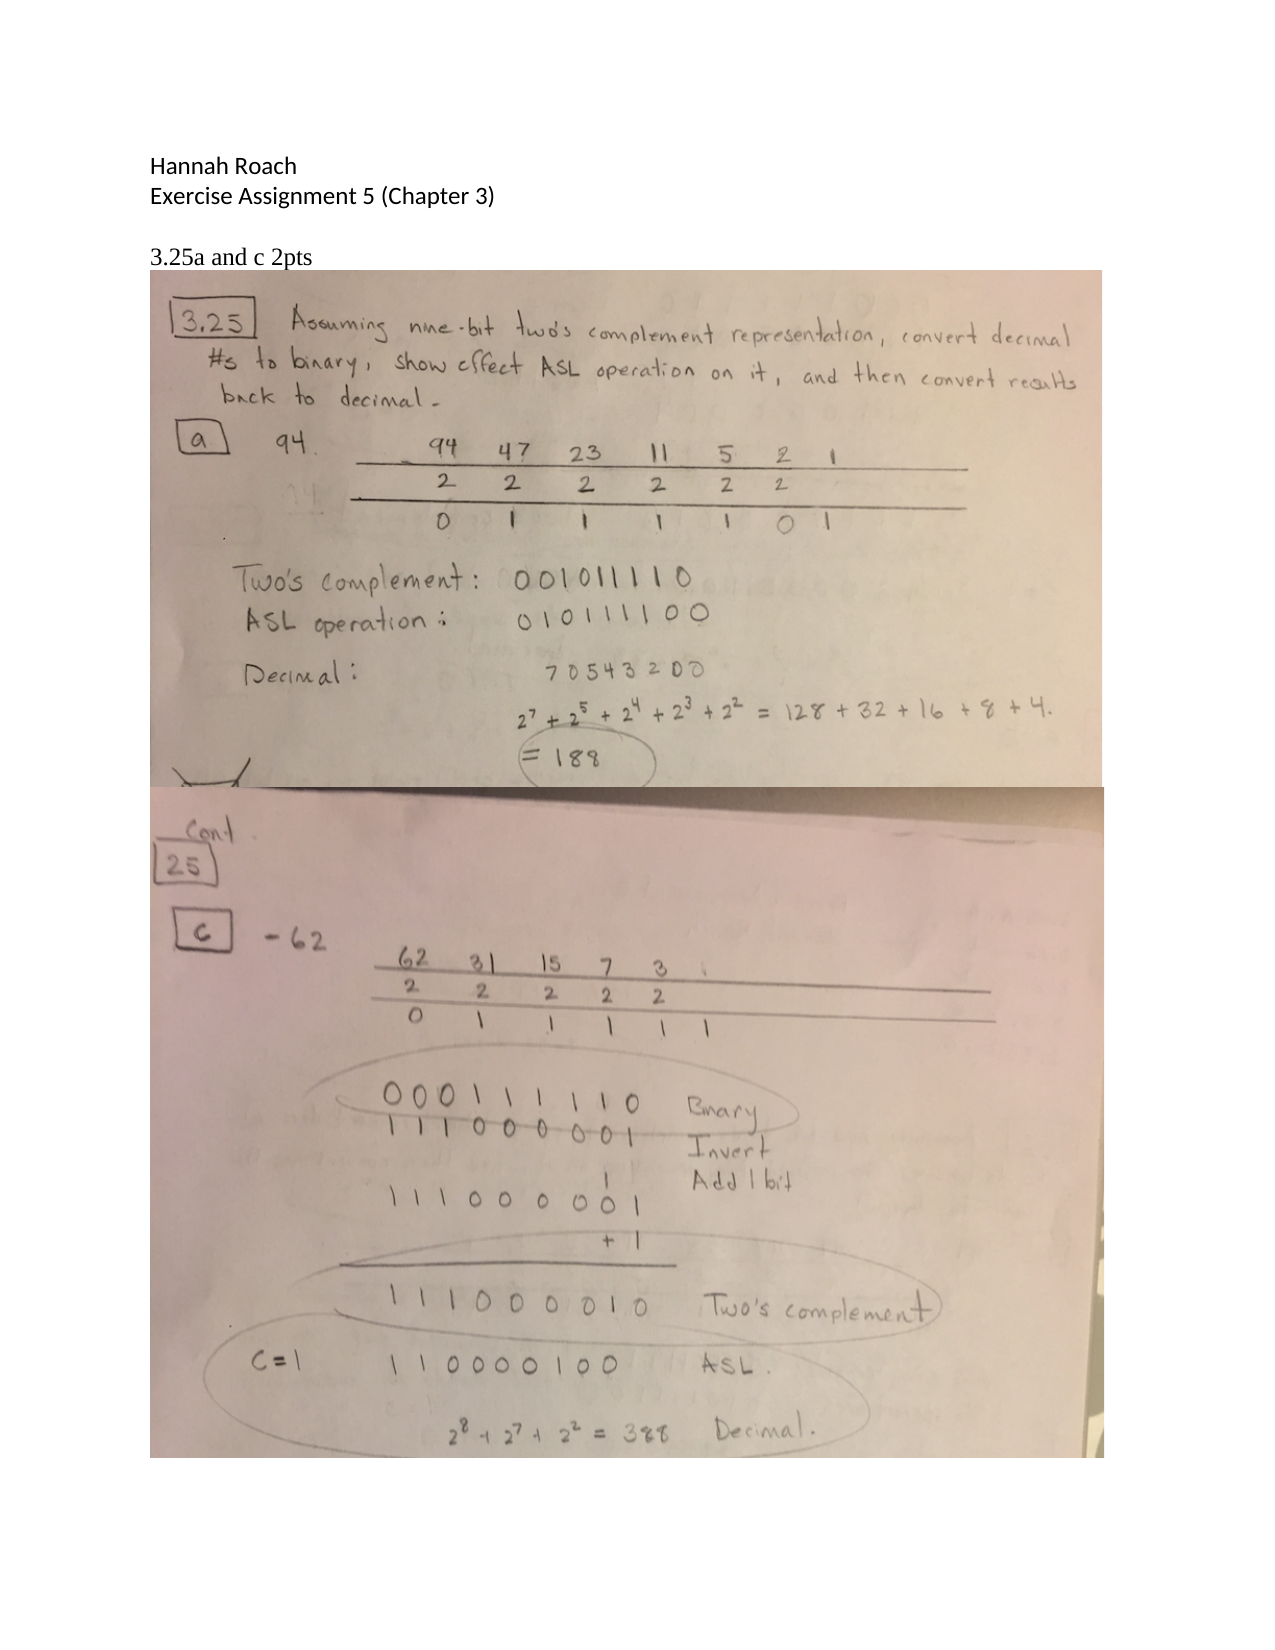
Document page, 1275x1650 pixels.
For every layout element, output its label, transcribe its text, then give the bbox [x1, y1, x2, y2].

text 3.25a and c 2pts [150, 242, 1125, 270]
text Hannah Roach [150, 150, 1125, 181]
text Exercise Assignment 5 (Chapter 3) [150, 181, 1125, 211]
picture [150, 270, 1105, 1458]
